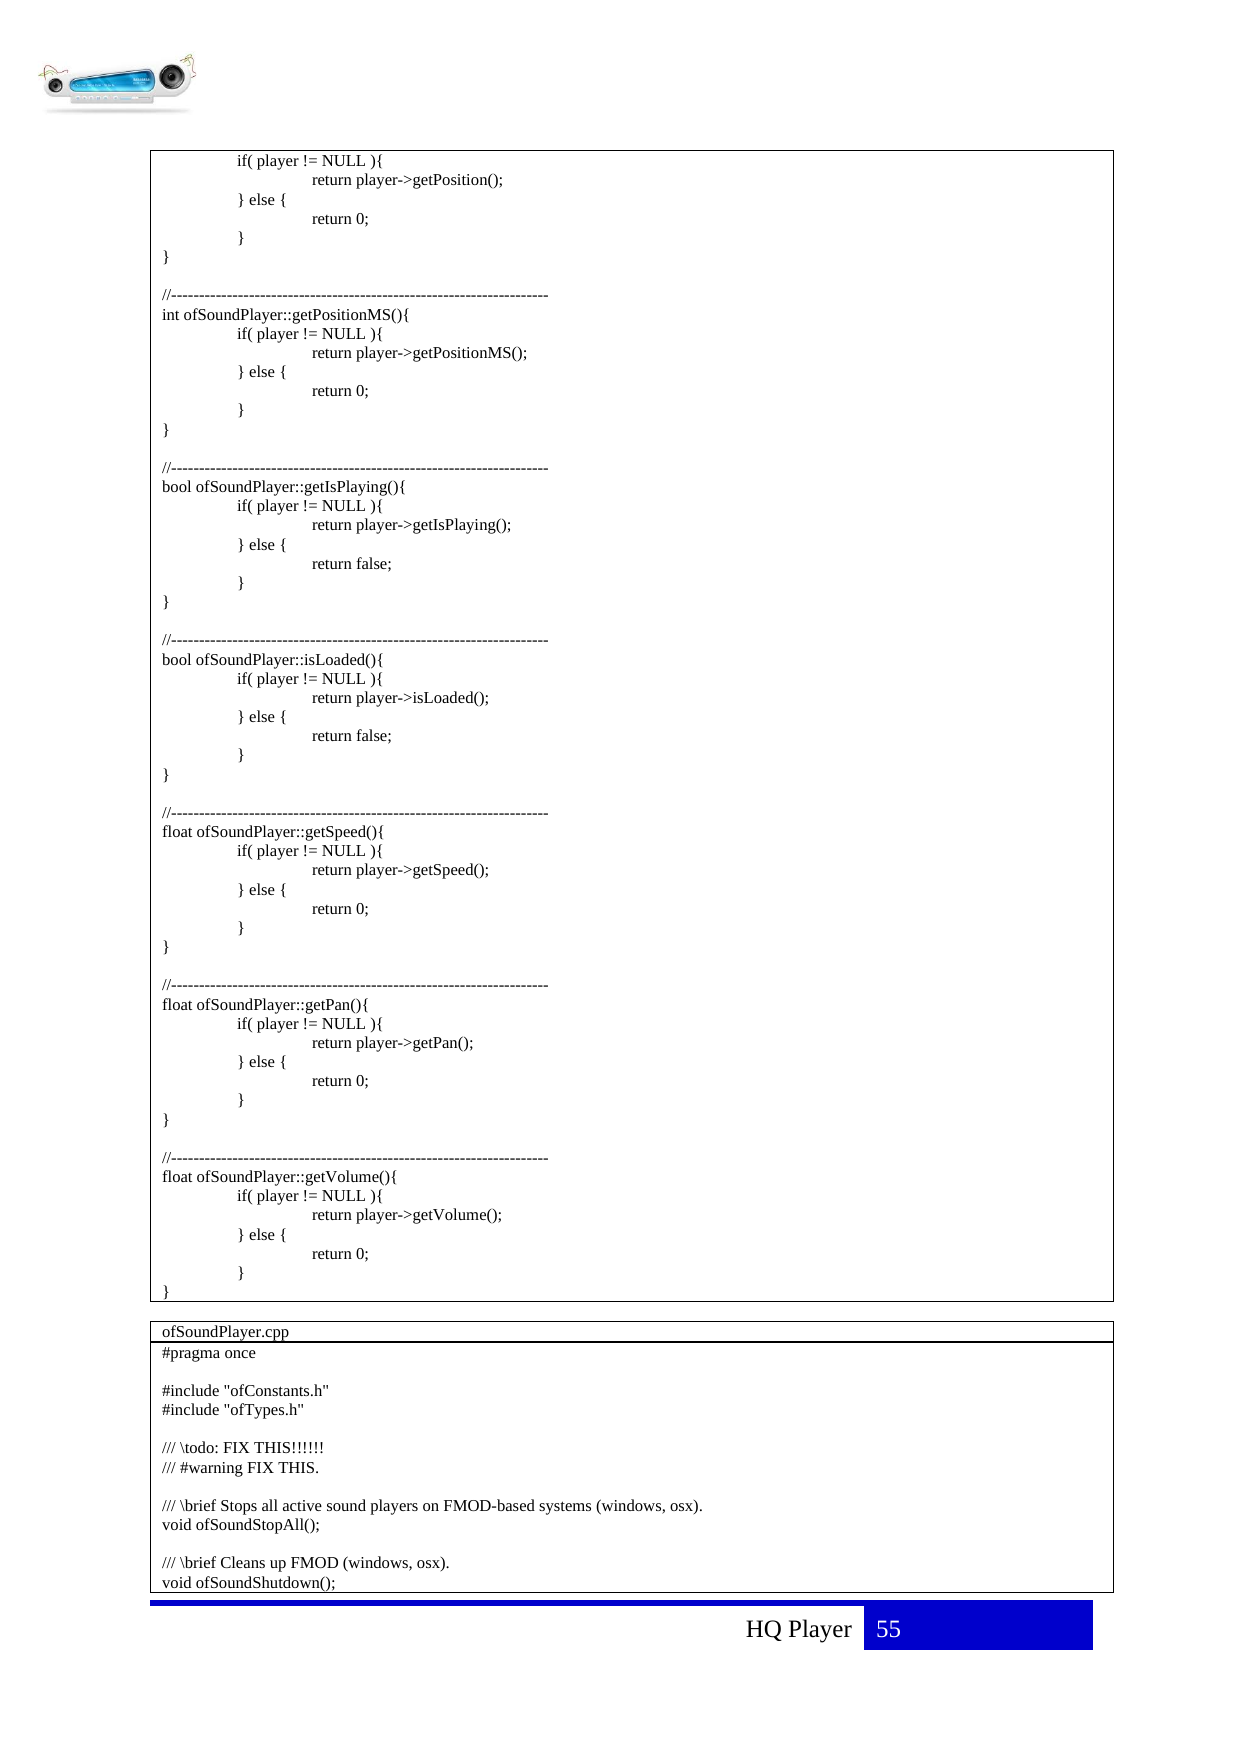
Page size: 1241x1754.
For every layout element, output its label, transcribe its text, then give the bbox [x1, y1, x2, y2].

picture [37, 31, 197, 150]
table_header ofSoundPlayer.cpp [151, 1322, 1113, 1341]
